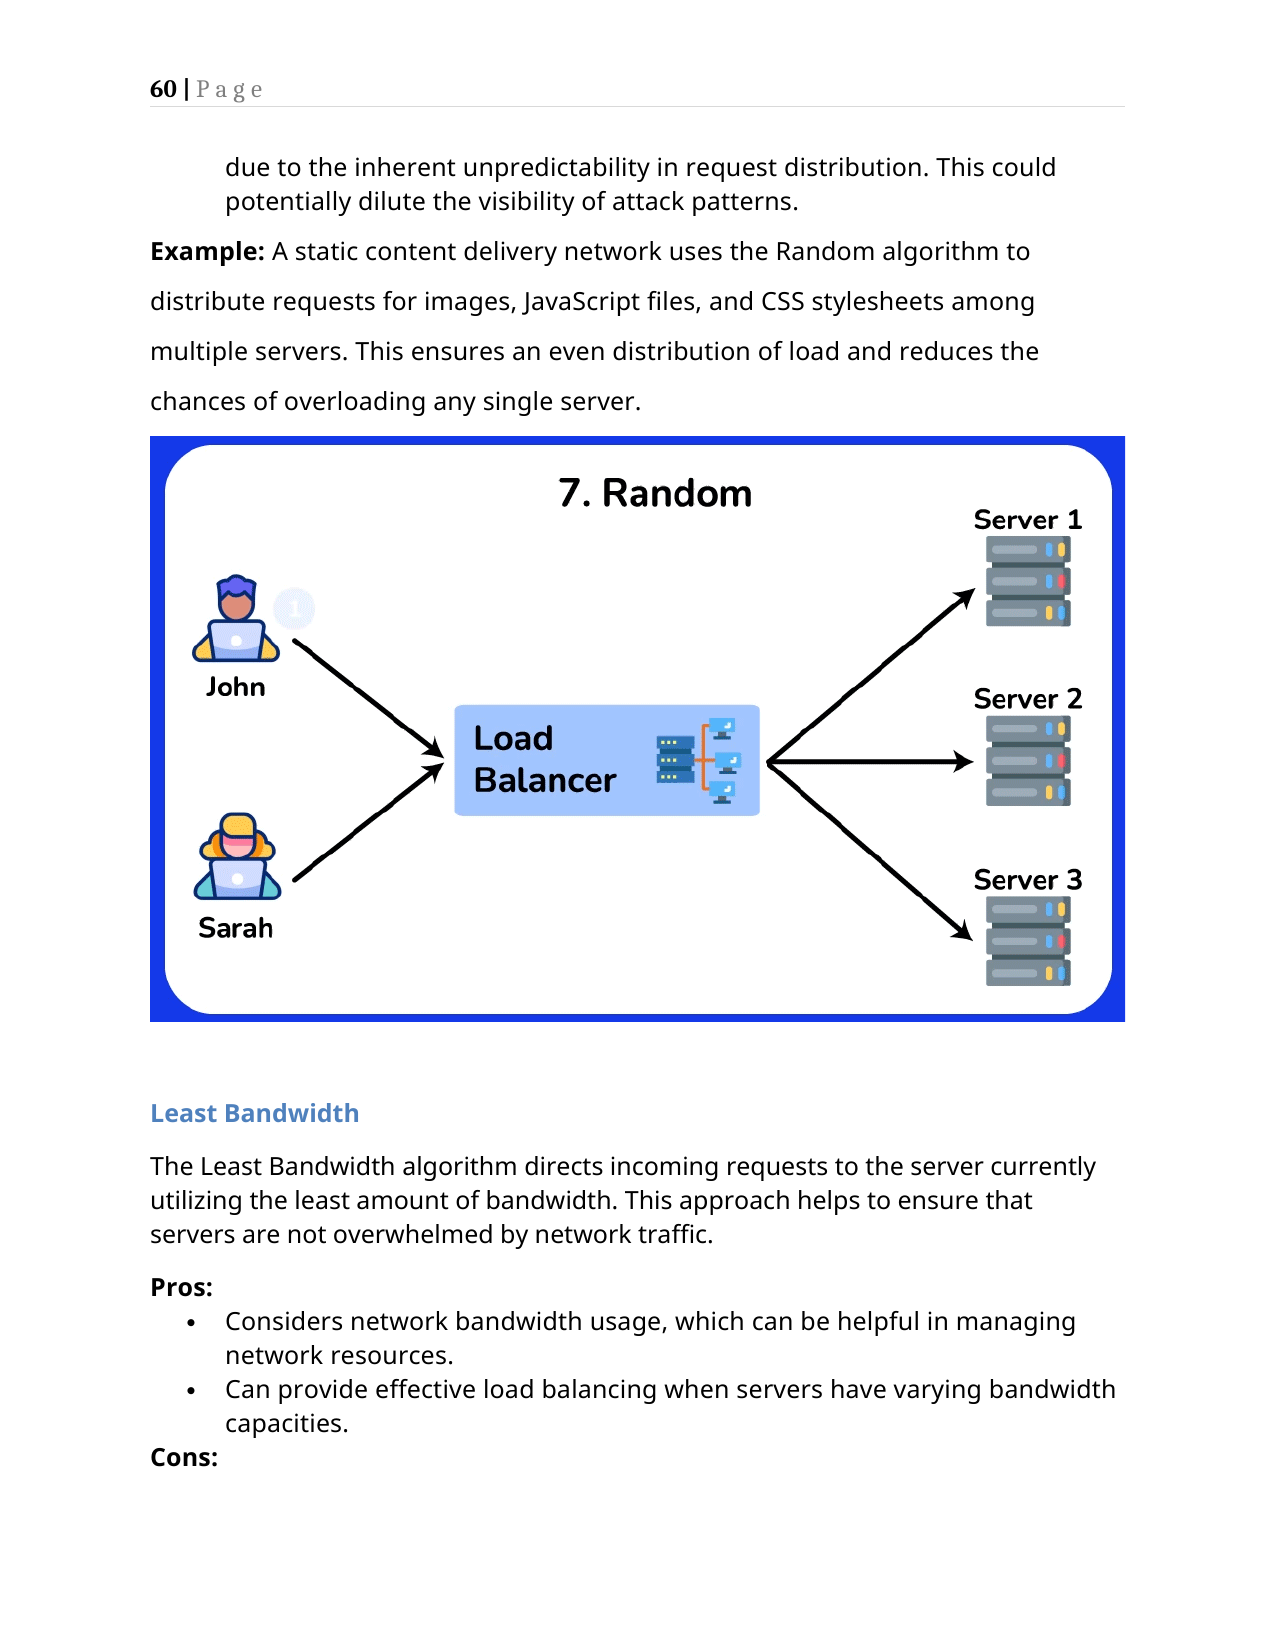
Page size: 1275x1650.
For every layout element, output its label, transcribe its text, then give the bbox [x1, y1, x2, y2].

text Pros: [150, 1269, 1125, 1303]
picture [150, 436, 1125, 1022]
text The Least Bandwidth algorithm directs incoming requests to the server currently utilizing the least amount of bandwidth. This approach helps to ensure that servers are not overwhelmed by network traffic. [150, 1148, 1125, 1251]
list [187, 150, 1125, 218]
list Can provide effective load balancing when servers have varying bandwidth capacities. [187, 1371, 1125, 1439]
text Example: A static content delivery network uses the Random algorithm to distribute requests for images, JavaScript files, and CSS stylesheets among multiple servers. This ensures an even distribution of load and reduces the chances of overloading any single server. [150, 218, 1125, 418]
list Considers network bandwidth usage, which can be helpful in managing network resources. [187, 1303, 1125, 1371]
text Cons: [150, 1439, 1125, 1474]
subtitle Least Bandwidth [150, 1096, 1125, 1129]
